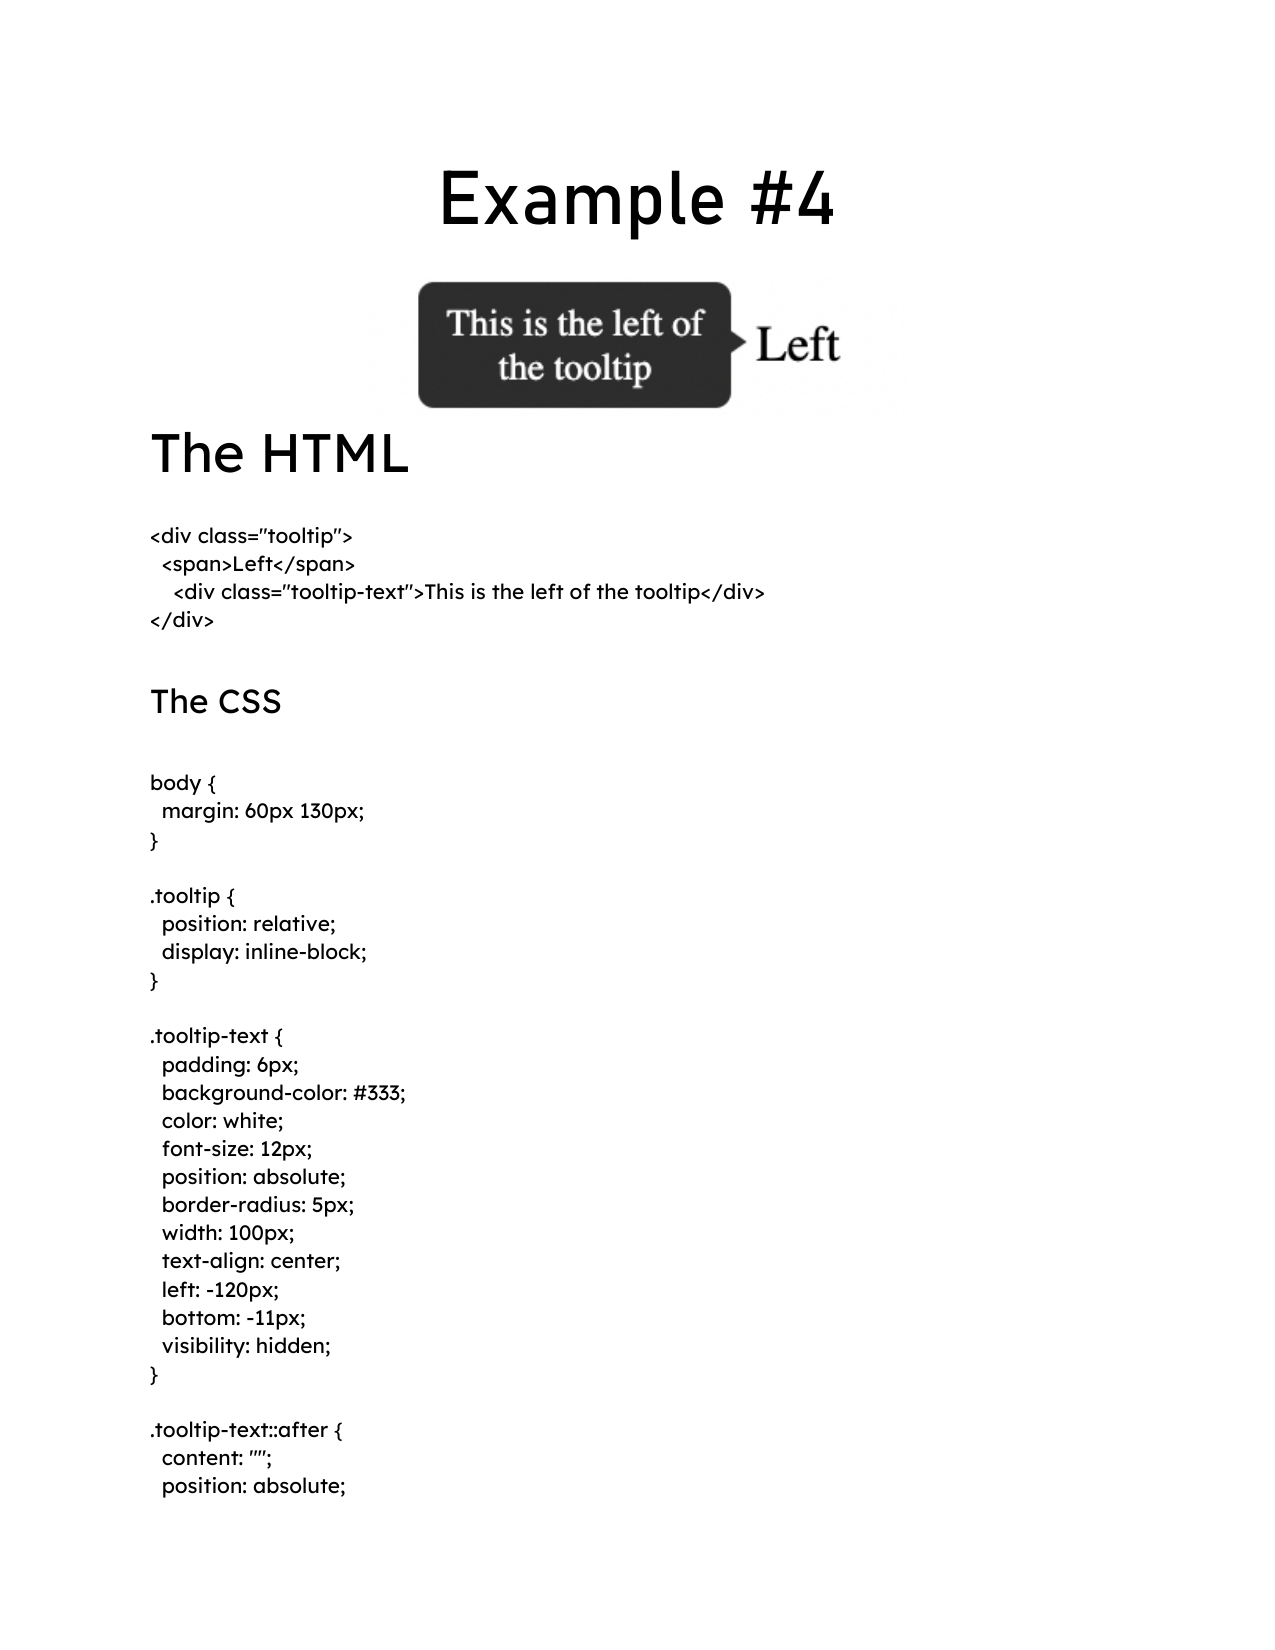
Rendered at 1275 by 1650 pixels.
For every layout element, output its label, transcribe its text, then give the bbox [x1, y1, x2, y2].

text <div class="tooltip"> [150, 522, 1125, 548]
text } [150, 1361, 1125, 1387]
subtitle The HTML [150, 418, 1125, 486]
text margin: 60px 130px; [150, 798, 1125, 824]
text <div class="tooltip-text">This is the left of the tooltip</div> [150, 579, 1125, 605]
text font-size: 12px; [150, 1136, 1125, 1162]
subtitle Example #4 [150, 150, 1125, 240]
text background-color: #333; [150, 1079, 1125, 1105]
text position: relative; [150, 911, 1125, 937]
text .tooltip-text { [150, 1023, 1125, 1049]
text visibility: hidden; [150, 1332, 1125, 1358]
text .tooltip { [150, 882, 1125, 908]
text color: white; [150, 1107, 1125, 1133]
text padding: 6px; [150, 1051, 1125, 1077]
text left: -120px; [150, 1276, 1125, 1302]
text body { [150, 770, 1125, 796]
text display: inline-block; [150, 939, 1125, 965]
text border-radius: 5px; [150, 1192, 1125, 1218]
text position: absolute; [150, 1164, 1125, 1190]
text text-align: center; [150, 1248, 1125, 1274]
text position: absolute; [150, 1473, 1125, 1499]
text } [150, 826, 1125, 852]
text .tooltip-text::after { [150, 1417, 1125, 1443]
text content: ""; [150, 1445, 1125, 1471]
text The CSS [150, 680, 1125, 722]
text <span>Left</span> [150, 551, 1125, 577]
text bottom: -11px; [150, 1304, 1125, 1330]
text } [150, 967, 1125, 993]
text </div> [150, 607, 1125, 633]
text width: 100px; [150, 1220, 1125, 1246]
picture [367, 278, 908, 416]
